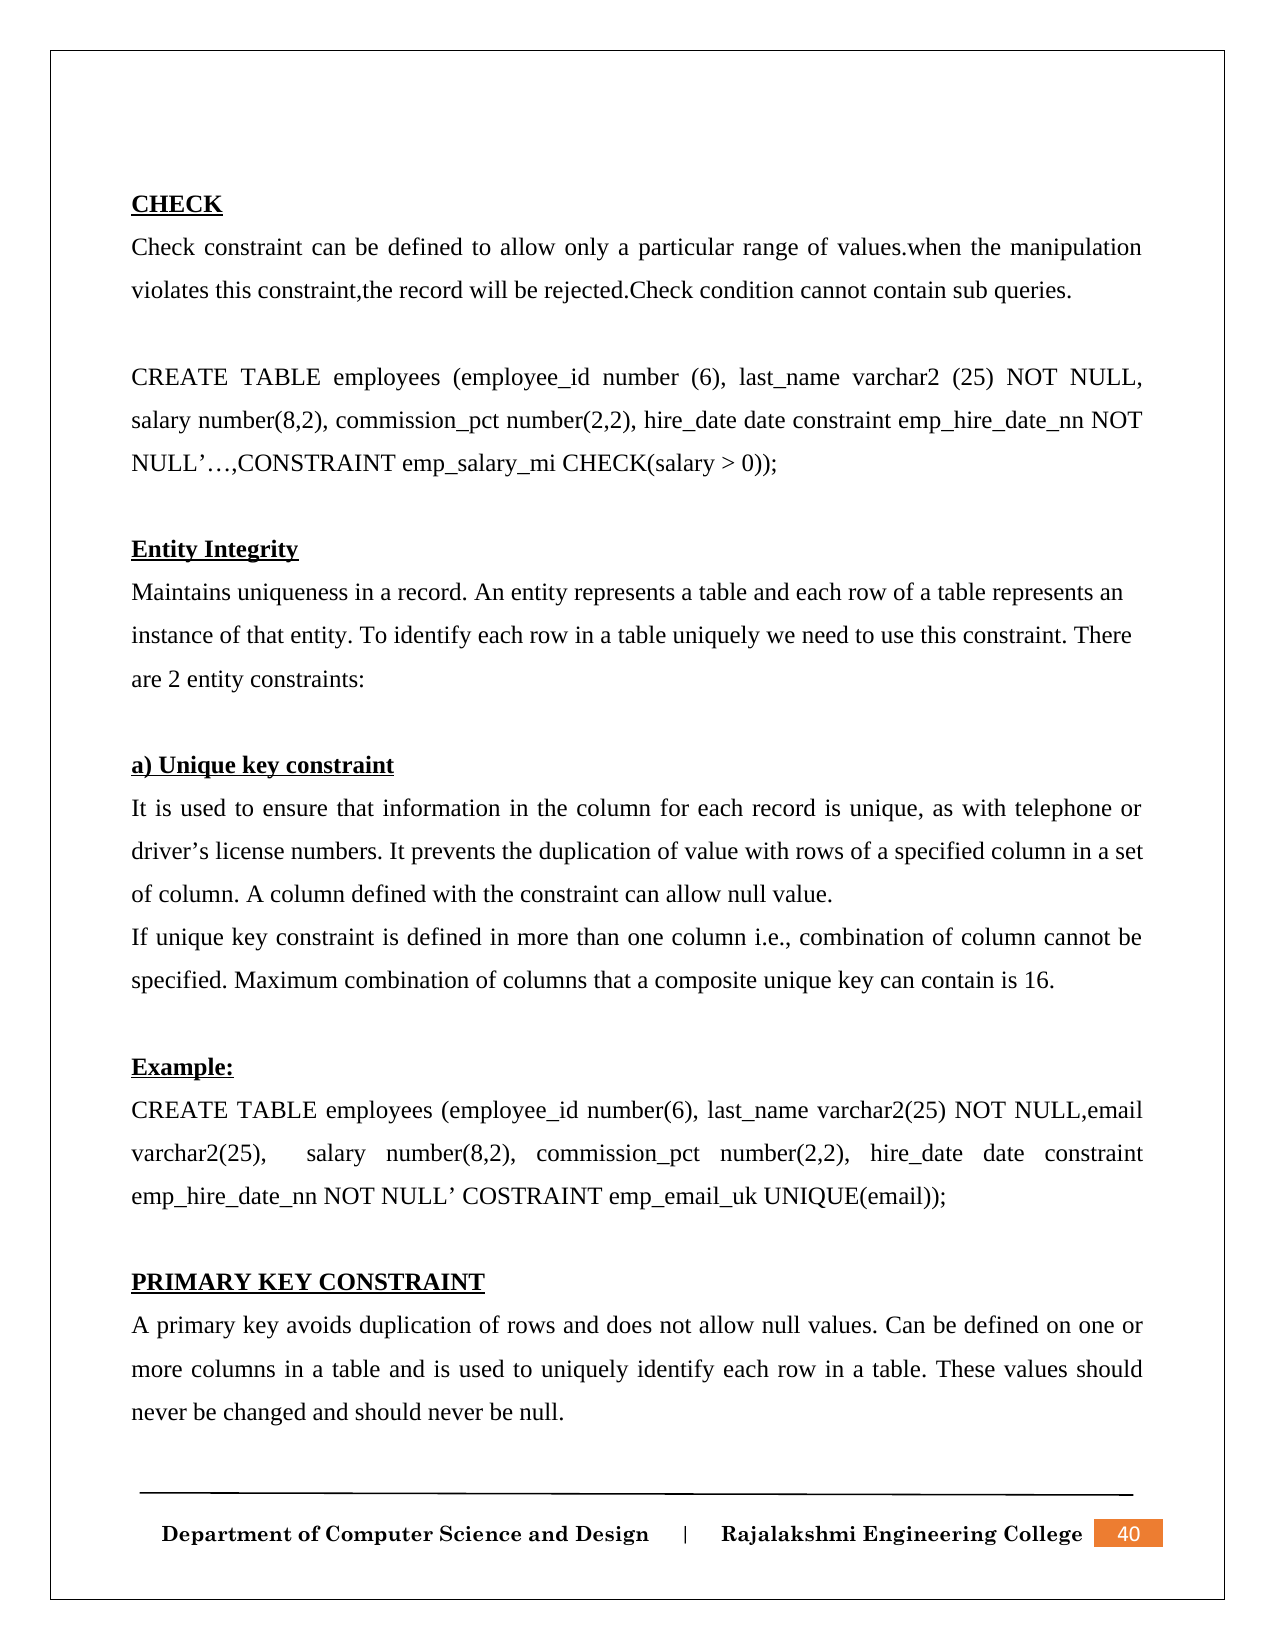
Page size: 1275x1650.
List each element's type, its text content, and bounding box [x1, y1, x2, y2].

text It is used to ensure that information in the column for each record is unique, as with telephone or driver’s license numbers. It prevents the duplication of value with rows of a specified column in a set of column. A column defined with the constraint can allow null value. [131, 793, 1144, 908]
text If unique key constraint is defined in more than one column i.e., combination of column cannot be specified. Maximum combination of columns that a composite unique key can contain is 16. [131, 922, 1144, 994]
text CHECK [131, 189, 1144, 218]
text Check constraint can be defined to allow only a particular range of values.when the manipulation violates this constraint,the record will be rejected.Check condition cannot contain sub queries. [131, 232, 1144, 304]
text Example: [131, 1052, 1144, 1081]
text Entity Integrity [131, 534, 1144, 563]
text A primary key avoids duplication of rows and does not allow null values. Can be defined on one or more columns in a table and is used to uniquely identify each row in a table. These values should never be changed and should never be null. [131, 1311, 1144, 1426]
text a) Unique key constraint [131, 750, 1144, 779]
text CREATE TABLE employees (employee_id number(6), last_name varchar2(25) NOT NULL,email varchar2(25), salary number(8,2), commission_pct number(2,2), hire_date date constraint emp_hire_date_nn NOT NULL’ COSTRAINT emp_email_uk UNIQUE(email)); [131, 1095, 1144, 1210]
text CREATE TABLE employees (employee_id number (6), last_name varchar2 (25) NOT NULL, salary number(8,2), commission_pct number(2,2), hire_date date constraint emp_hire_date_nn NOT NULL’…,CONSTRAINT emp_salary_mi CHECK(salary > 0)); [131, 362, 1144, 477]
text PRIMARY KEY CONSTRAINT [131, 1267, 1144, 1296]
text Maintains uniqueness in a record. An entity represents a table and each row of a table represents an instance of that entity. To identify each row in a table uniquely we need to use this constraint. There are 2 entity constraints: [131, 577, 1144, 692]
